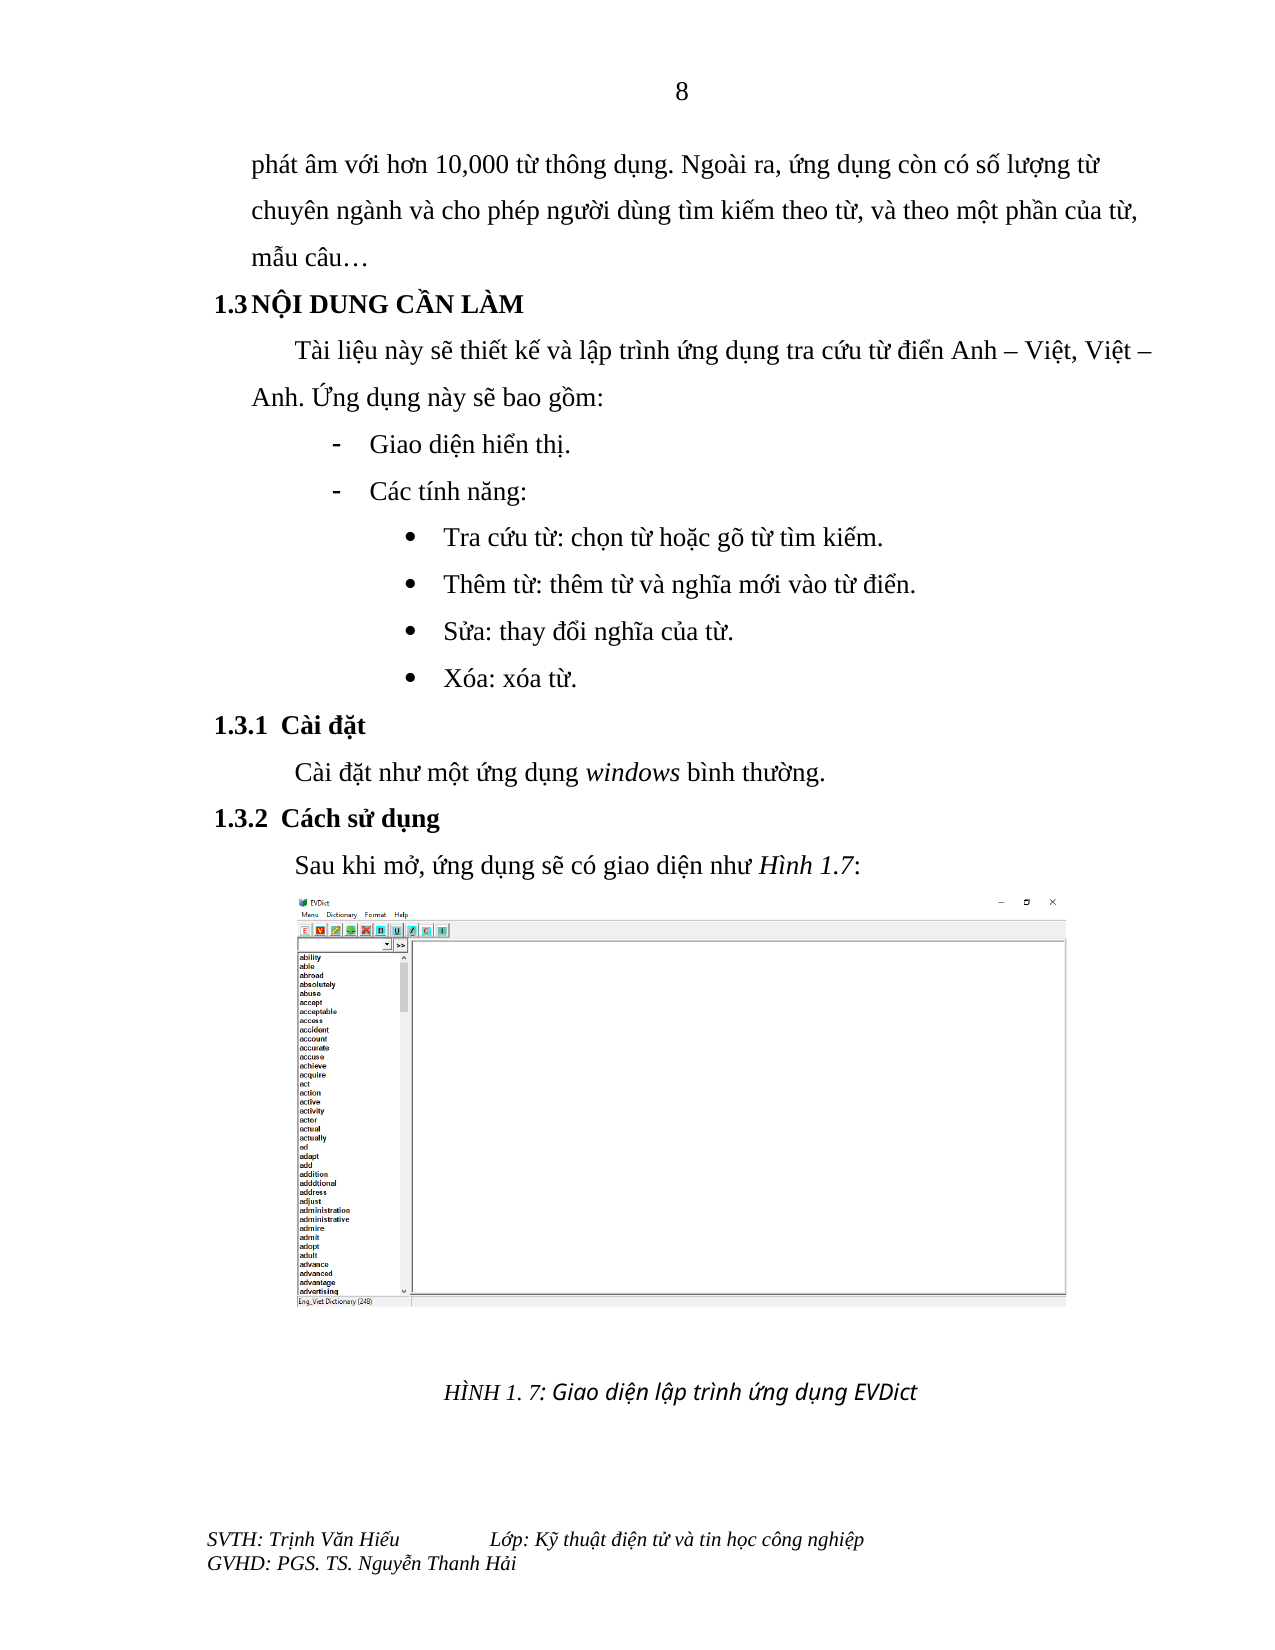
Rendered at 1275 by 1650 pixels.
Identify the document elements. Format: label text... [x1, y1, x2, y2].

list Xóa: xóa từ. [406, 662, 1157, 693]
list Các tính năng: [332, 474, 1157, 506]
list Cài đặt như một ứng dụng windows bình thường. [251, 756, 1157, 787]
list Sửa: thay đổi nghĩa của từ. [406, 615, 1157, 646]
list NỘI DUNG CẦN LÀM [214, 288, 1157, 319]
list Sau khi mở, ứng dụng sẽ có giao diện như Hình 1.7: [251, 849, 1157, 880]
list Giao diện hiển thị. [332, 428, 1157, 459]
list Cài đặt [214, 709, 1157, 740]
text HÌNH 1. 7: Giao diện lập trình ứng dụng EVDict [207, 1376, 1157, 1407]
list Tra cứu từ: chọn từ hoặc gõ từ tìm kiếm. [406, 521, 1157, 553]
list Tài liệu này sẽ thiết kế và lập trình ứng dụng tra cứu từ điển Anh – Việt, Việt – Anh. Ứng dụng này sẽ bao gồm: [251, 334, 1157, 412]
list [251, 148, 1157, 272]
list Thêm từ: thêm từ và nghĩa mới vào từ điển. [406, 568, 1157, 599]
picture [297, 897, 1067, 1308]
list Cách sử dụng [214, 802, 1157, 833]
